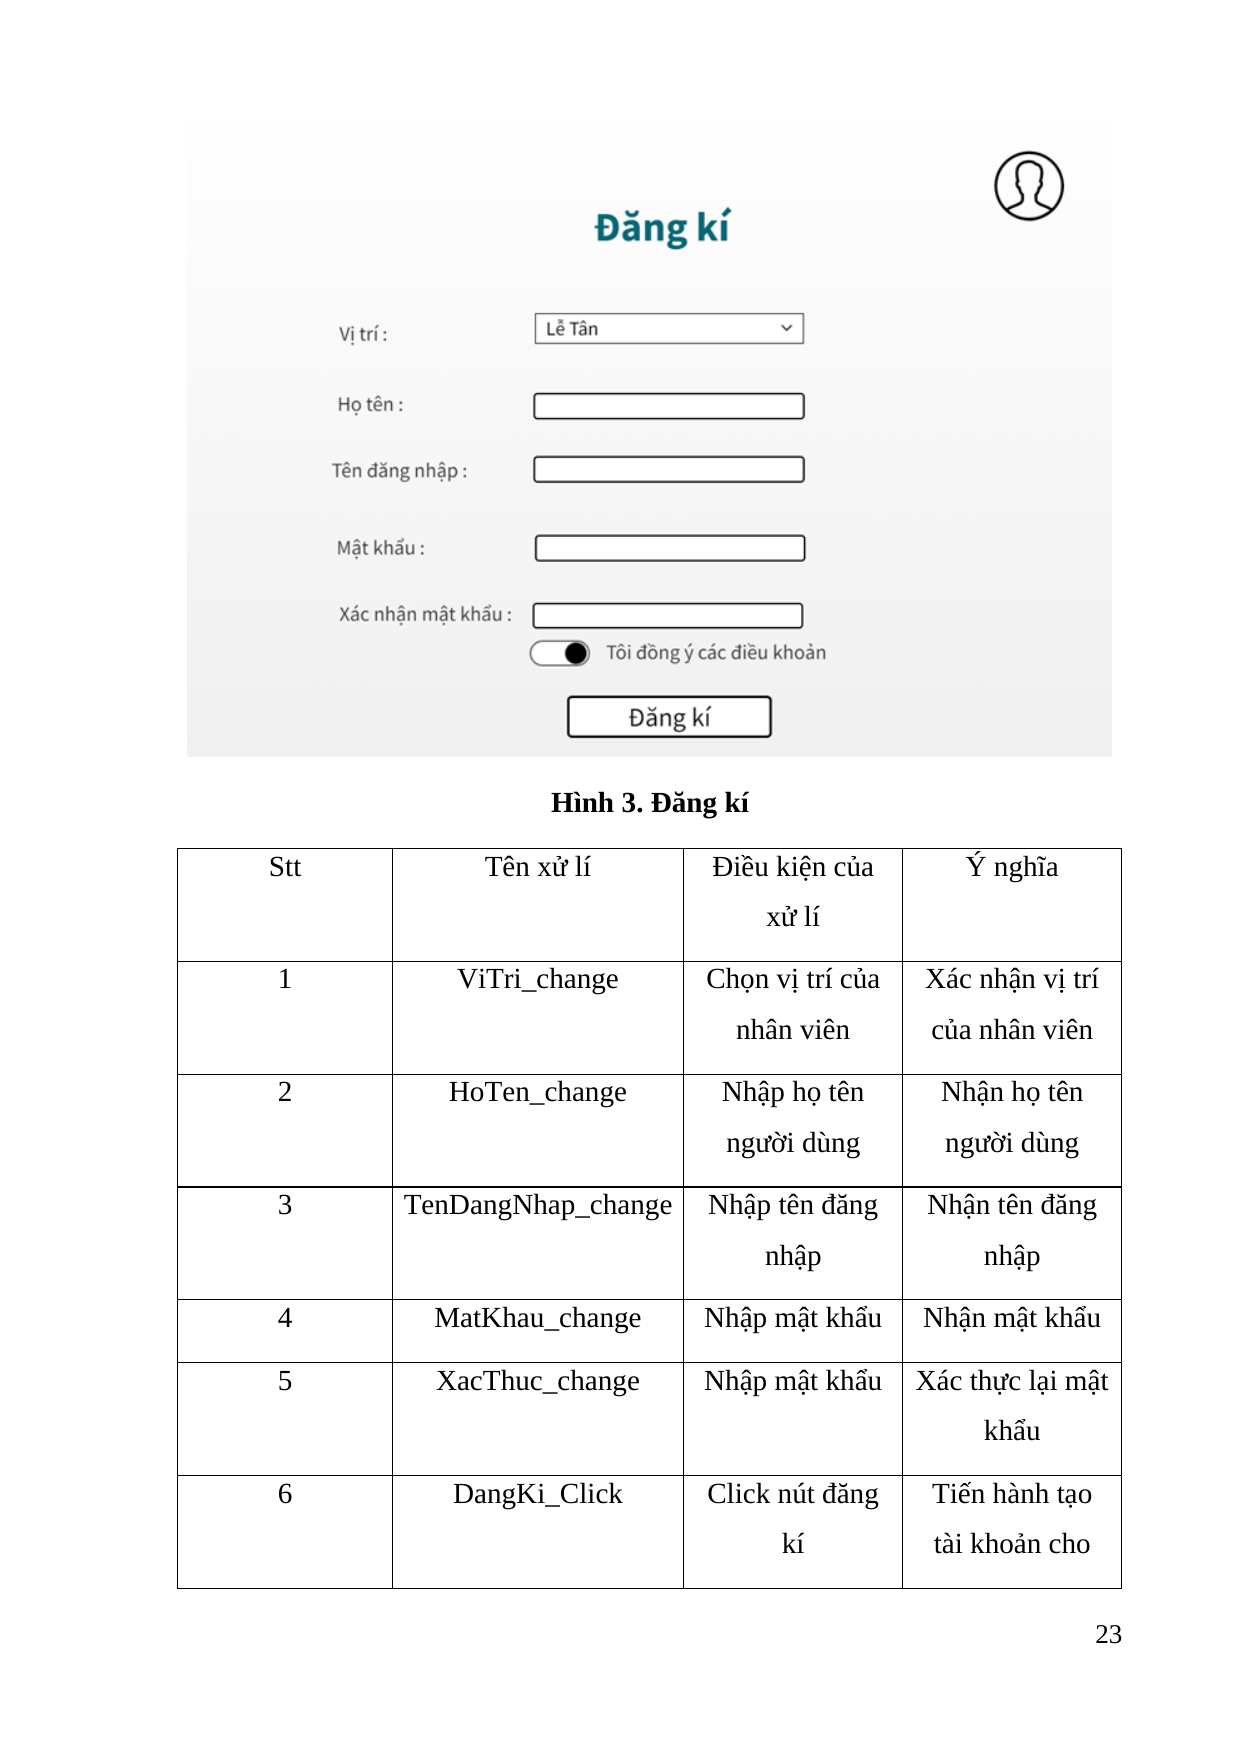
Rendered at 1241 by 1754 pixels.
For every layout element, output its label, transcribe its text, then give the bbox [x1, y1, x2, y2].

table_cell 4 [178, 1300, 392, 1362]
table_cell 5 [178, 1363, 392, 1475]
table_cell DangKi_Click [393, 1476, 683, 1588]
table_cell Nhận mật khẩu [903, 1300, 1121, 1362]
text Hình 3. Đăng kí [177, 785, 1122, 818]
picture [187, 118, 1113, 757]
table_cell 2 [178, 1075, 392, 1186]
table_cell Nhập mật khẩu [684, 1300, 902, 1362]
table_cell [903, 1476, 1121, 1588]
table_cell TenDangNhap_change [393, 1188, 683, 1299]
table_cell Nhập mật khẩu [684, 1363, 902, 1475]
table_cell Xác nhận vị trí của nhân viên [903, 962, 1121, 1073]
table_cell HoTen_change [393, 1075, 683, 1186]
table_header Ý nghĩa [903, 849, 1121, 961]
table_cell Nhập tên đăng nhập [684, 1188, 902, 1299]
table_cell 1 [178, 962, 392, 1073]
table_header Điều kiện của xử lí [684, 849, 902, 961]
table_cell MatKhau_change [393, 1300, 683, 1362]
table_cell ViTri_change [393, 962, 683, 1073]
table_cell Xác thực lại mật khẩu [903, 1363, 1121, 1475]
table_cell 6 [178, 1476, 392, 1588]
table_cell XacThuc_change [393, 1363, 683, 1475]
table_cell 3 [178, 1188, 392, 1299]
table_cell Click nút đăng kí [684, 1476, 902, 1588]
table_cell Chọn vị trí của nhân viên [684, 962, 902, 1073]
table_header Tên xử lí [393, 849, 683, 961]
table_cell Nhận tên đăng nhập [903, 1188, 1121, 1299]
table_cell Nhận họ tên người dùng [903, 1075, 1121, 1186]
table_header Stt [178, 849, 392, 961]
table_cell Nhập họ tên người dùng [684, 1075, 902, 1186]
